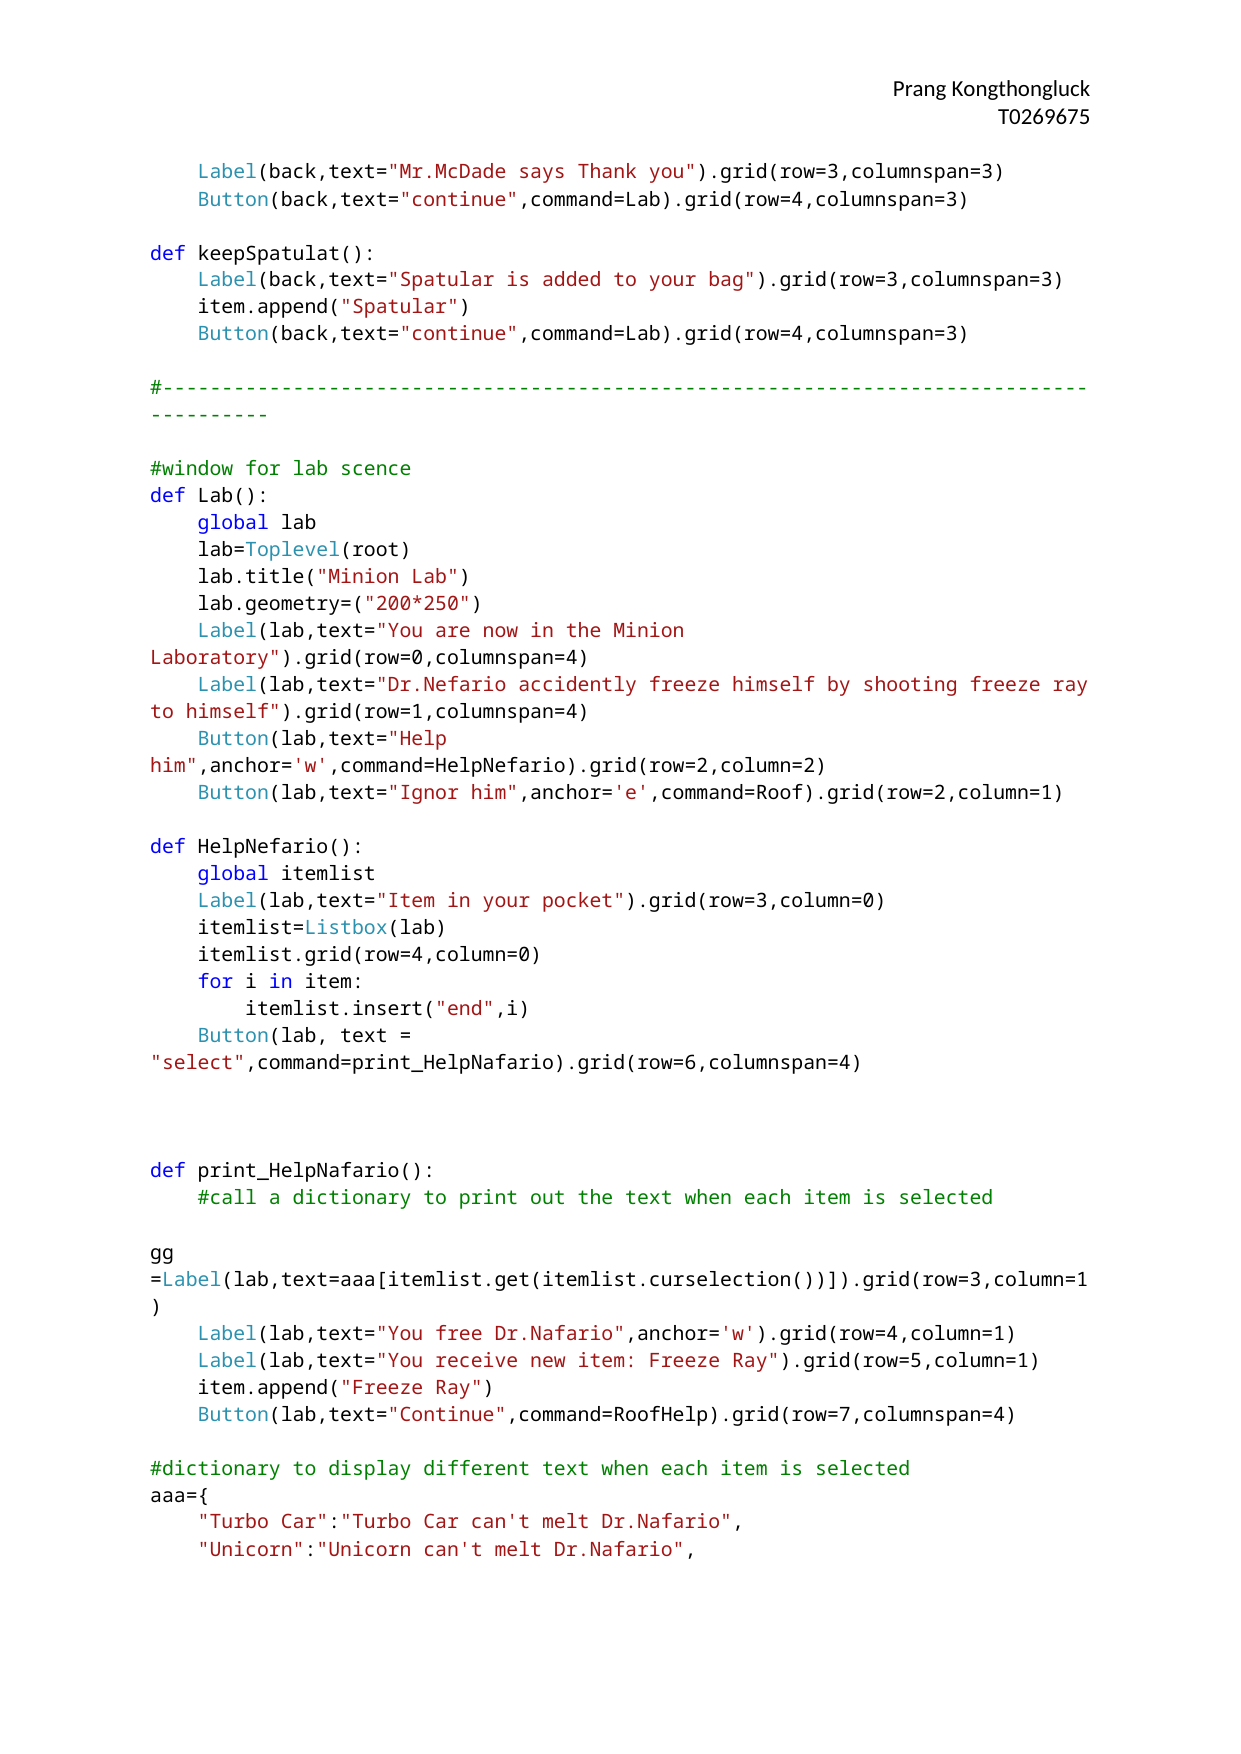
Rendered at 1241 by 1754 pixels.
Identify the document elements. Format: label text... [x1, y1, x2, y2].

text def print_HelpNafario(): [150, 1156, 1090, 1183]
text "Unicorn":"Unicorn can't melt Dr.Nafario", [150, 1535, 1090, 1562]
text #dictionary to display different text when each item is selected [150, 1454, 1090, 1481]
text Label(back,text="Mr.McDade says Thank you").grid(row=3,columnspan=3) [150, 158, 1090, 185]
text #---------------------------------------------------------------------------------------- [150, 374, 1090, 428]
text itemlist.insert("end",i) [150, 994, 1090, 1021]
text lab.geometry=("200*250") [150, 589, 1090, 616]
text Button(back,text="continue",command=Lab).grid(row=4,columnspan=3) [150, 320, 1090, 347]
text item.append("Spatular") [150, 293, 1090, 320]
text itemlist=Listbox(lab) [150, 913, 1090, 940]
text Button(lab, text = "select",command=print_HelpNafario).grid(row=6,columnspan=4) [150, 1021, 1090, 1075]
text Label(lab,text="You free Dr.Nafario",anchor='w').grid(row=4,column=1) [150, 1319, 1090, 1346]
text Button(back,text="continue",command=Lab).grid(row=4,columnspan=3) [150, 185, 1090, 212]
text "Turbo Car":"Turbo Car can't melt Dr.Nafario", [150, 1508, 1090, 1535]
text Label(lab,text="You receive new item: Freeze Ray").grid(row=5,column=1) [150, 1346, 1090, 1373]
text Label(lab,text="Item in your pocket").grid(row=3,column=0) [150, 886, 1090, 913]
text global itemlist [150, 859, 1090, 886]
text for i in item: [150, 967, 1090, 994]
text def HelpNefario(): [150, 832, 1090, 859]
text #window for lab scence [150, 454, 1090, 482]
text aaa={ [150, 1481, 1090, 1508]
text Button(lab,text="Ignor him",anchor='e',command=Roof).grid(row=2,column=1) [150, 778, 1090, 805]
text lab.title("Minion Lab") [150, 562, 1090, 589]
text def keepSpatulat(): [150, 239, 1090, 266]
text itemlist.grid(row=4,column=0) [150, 940, 1090, 967]
text #call a dictionary to print out the text when each item is selected [150, 1183, 1090, 1210]
text def Lab(): [150, 482, 1090, 508]
text item.append("Freeze Ray") [150, 1373, 1090, 1400]
text lab=Toplevel(root) [150, 536, 1090, 562]
text Label(lab,text="Dr.Nefario accidently freeze himself by shooting freeze ray to himself").grid(row=1,columnspan=4) [150, 670, 1090, 724]
text gg=Label(lab,text=aaa[itemlist.get(itemlist.curselection())]).grid(row=3,column=1) [150, 1210, 1090, 1319]
text Button(lab,text="Continue",command=RoofHelp).grid(row=7,columnspan=4) [150, 1400, 1090, 1427]
text Button(lab,text="Help him",anchor='w',command=HelpNefario).grid(row=2,column=2) [150, 724, 1090, 778]
text global lab [150, 508, 1090, 536]
text Label(lab,text="You are now in the Minion Laboratory").grid(row=0,columnspan=4) [150, 616, 1090, 670]
text Label(back,text="Spatular is added to your bag").grid(row=3,columnspan=3) [150, 266, 1090, 293]
